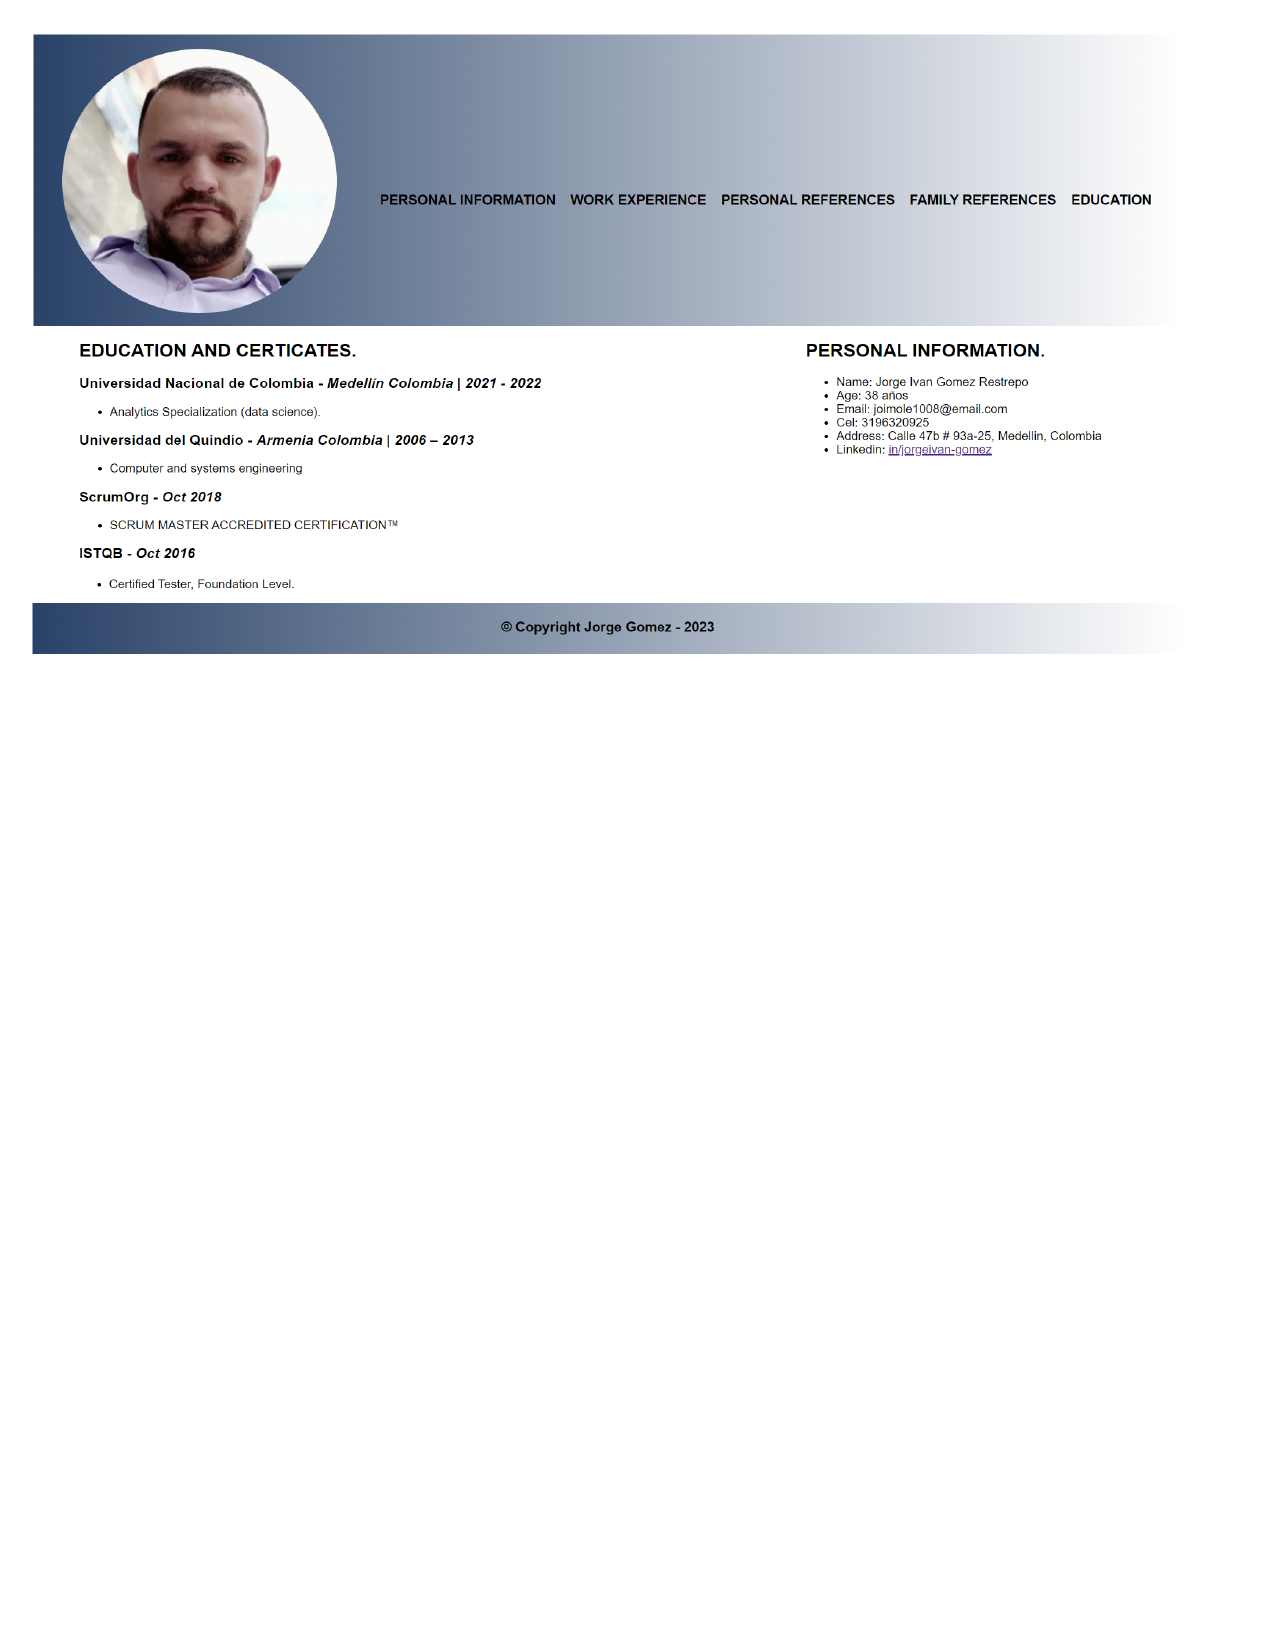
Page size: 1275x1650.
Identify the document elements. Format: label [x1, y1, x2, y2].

picture [29, 577, 1187, 656]
picture [30, 29, 1186, 559]
